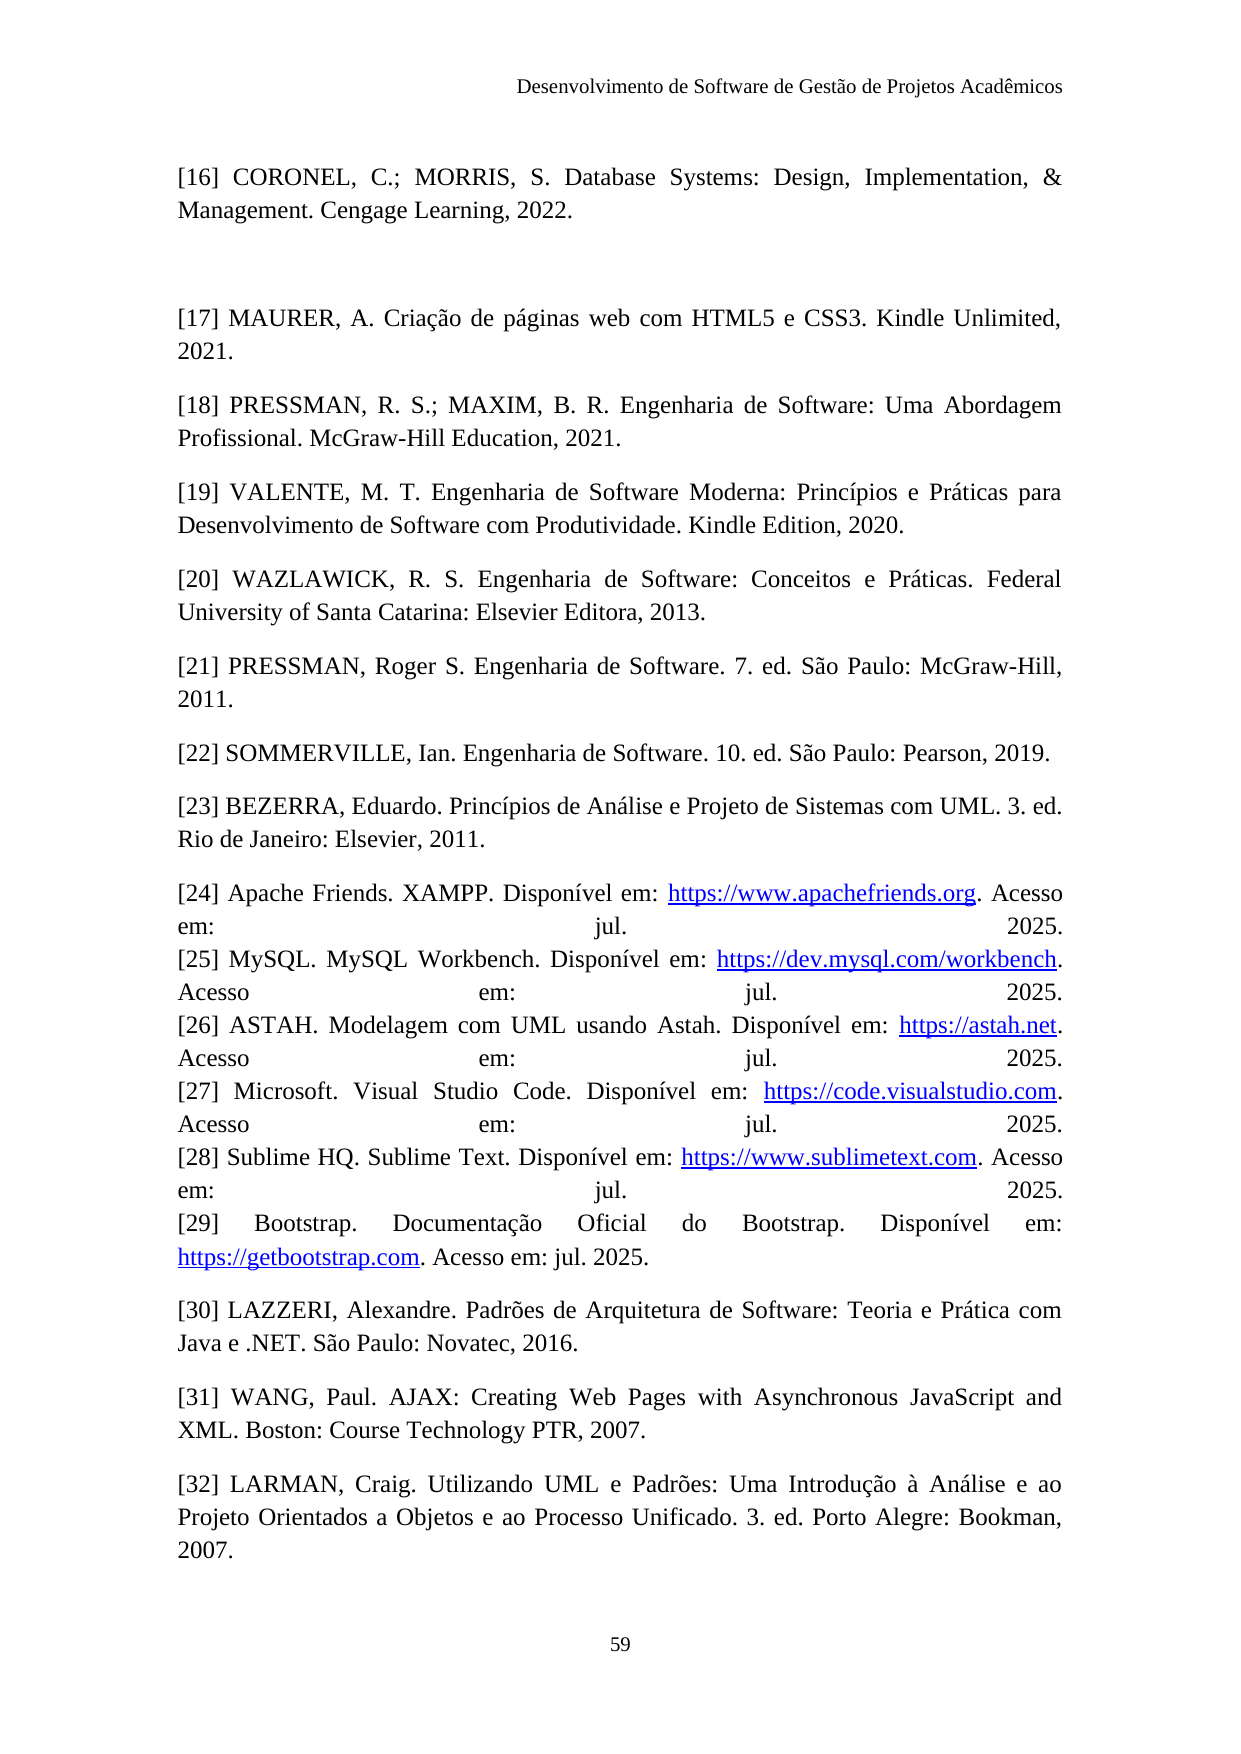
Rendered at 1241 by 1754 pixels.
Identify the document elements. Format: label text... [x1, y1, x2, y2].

text [22] SOMMERVILLE, Ian. Engenharia de Software. 10. ed. São Paulo: Pearson, 2019. [177, 738, 1063, 766]
text [24] Apache Friends. XAMPP. Disponível em: https://www.apachefriends.org. Acesso em: jul. 2025. [25] MySQL. MySQL Workbench. Disponível em: https://dev.mysql.com/workbench. Acesso em: jul. 2025. [26] ASTAH. Modelagem com UML usando Astah. Disponível em: https://astah.net. Acesso em: jul. 2025. [27] Microsoft. Visual Studio Code. Disponível em: https://code.visualstudio.com. Acesso em: jul. 2025. [28] Sublime HQ. Sublime Text. Disponível em: https://www.sublimetext.com. Acesso em: jul. 2025. [29] Bootstrap. Documentação Oficial do Bootstrap. Disponível em: https://getbootstrap.com. Acesso em: jul. 2025. [177, 878, 1063, 1270]
text [16] CORONEL, C.; MORRIS, S. Database Systems: Design, Implementation, & Management. Cengage Learning, 2022. [177, 162, 1063, 224]
text [18] PRESSMAN, R. S.; MAXIM, B. R. Engenharia de Software: Uma Abordagem Profissional. McGraw-Hill Education, 2021. [177, 390, 1063, 452]
text [20] WAZLAWICK, R. S. Engenharia de Software: Conceitos e Práticas. Federal University of Santa Catarina: Elsevier Editora, 2013. [177, 564, 1063, 626]
text [21] PRESSMAN, Roger S. Engenharia de Software. 7. ed. São Paulo: McGraw-Hill, 2011. [177, 651, 1063, 712]
text [23] BEZERRA, Eduardo. Princípios de Análise e Projeto de Sistemas com UML. 3. ed. Rio de Janeiro: Elsevier, 2011. [177, 791, 1063, 853]
text [17] MAURER, A. Criação de páginas web com HTML5 e CSS3. Kindle Unlimited, 2021. [177, 303, 1063, 365]
text [32] LARMAN, Craig. Utilizando UML e Padrões: Uma Introdução à Análise e ao Projeto Orientados a Objetos e ao Processo Unificado. 3. ed. Porto Alegre: Bookman, 2007. [177, 1469, 1063, 1564]
text [31] WANG, Paul. AJAX: Creating Web Pages with Asynchronous JavaScript and XML. Boston: Course Technology PTR, 2007. [177, 1382, 1063, 1444]
text [30] LAZZERI, Alexandre. Padrões de Arquitetura de Software: Teoria e Prática com Java e .NET. São Paulo: Novatec, 2016. [177, 1295, 1063, 1357]
text [19] VALENTE, M. T. Engenharia de Software Moderna: Princípios e Práticas para Desenvolvimento de Software com Produtividade. Kindle Edition, 2020. [177, 477, 1063, 539]
